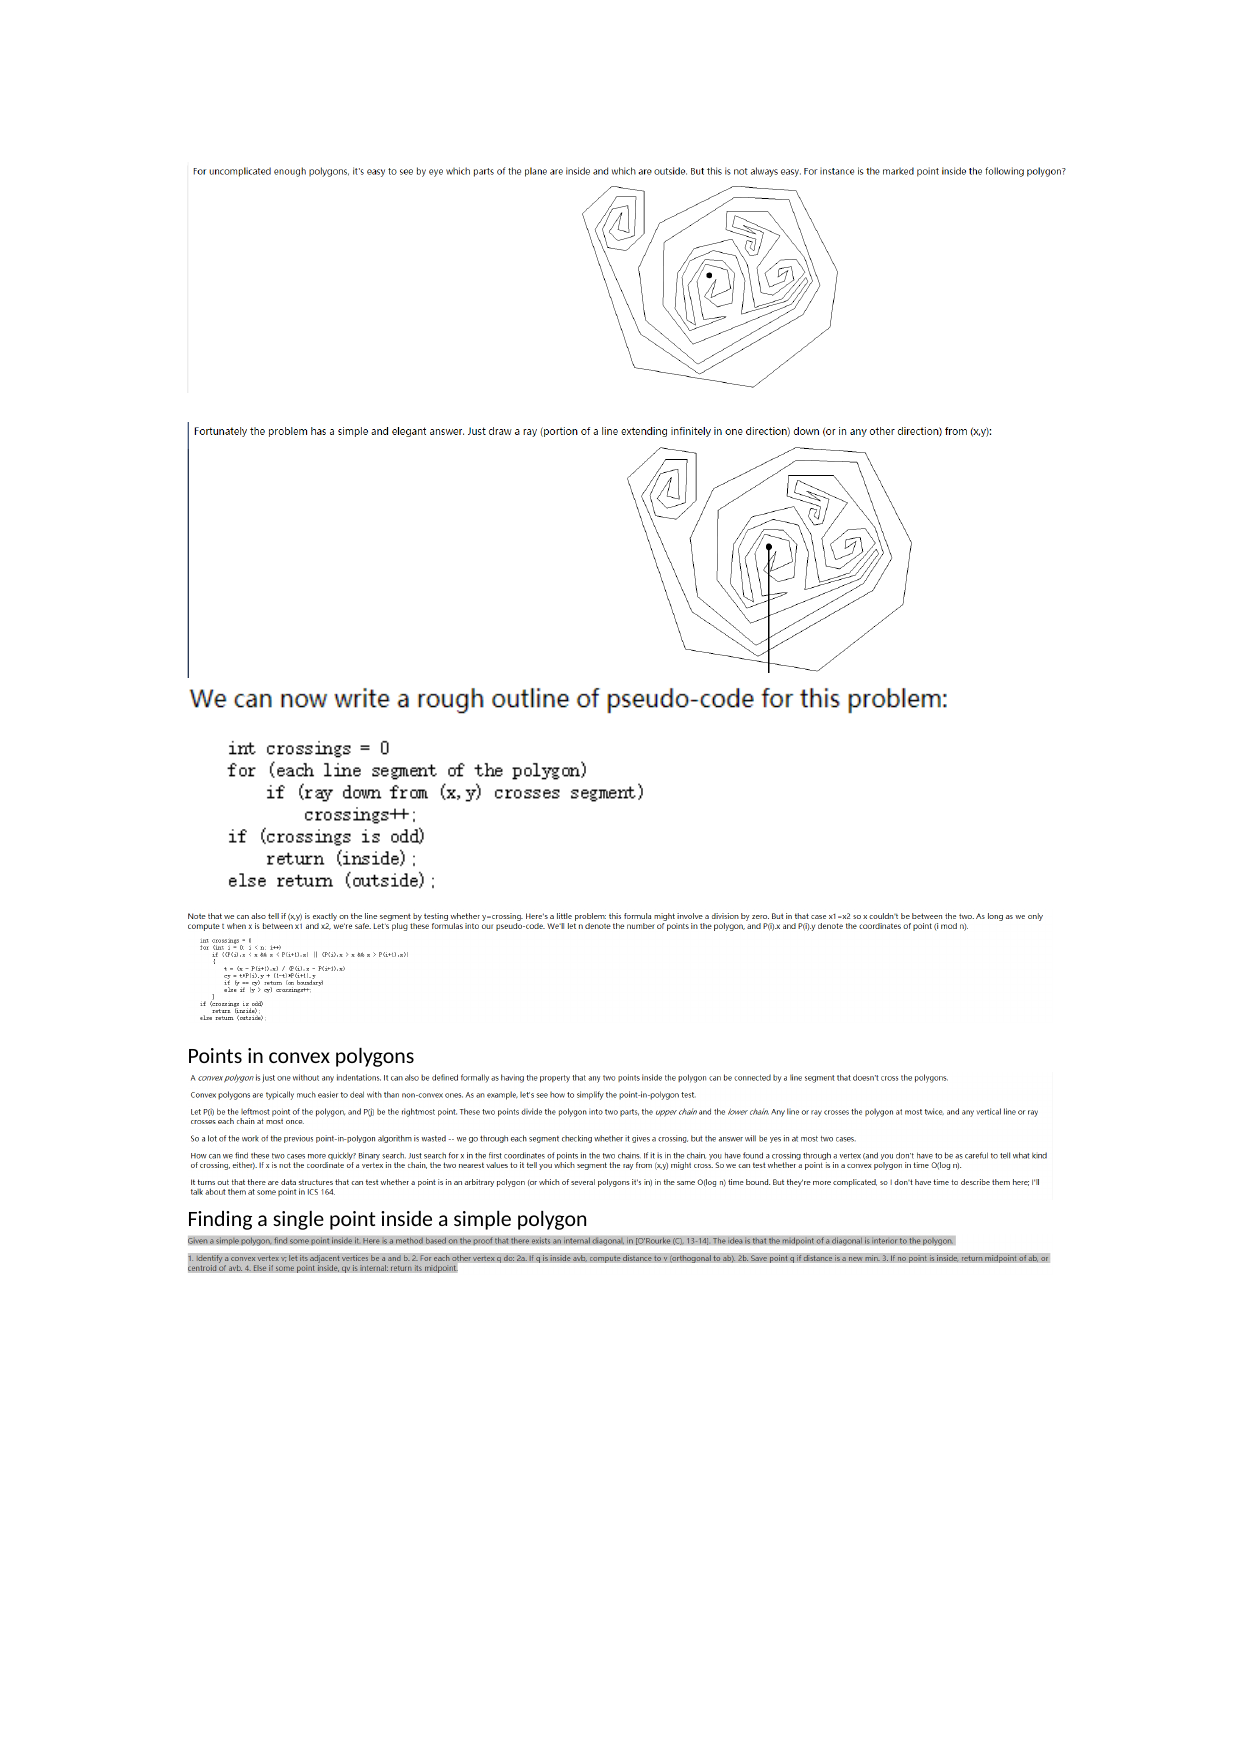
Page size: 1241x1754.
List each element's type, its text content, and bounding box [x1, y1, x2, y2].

picture [187, 422, 1027, 678]
text Points in convex polygons [187, 1039, 1053, 1072]
picture [187, 682, 1017, 903]
picture [187, 1072, 1053, 1200]
picture [187, 1234, 1053, 1275]
picture [187, 162, 1114, 393]
text Finding a single point inside a simple polygon [187, 1202, 1053, 1234]
picture [187, 909, 1053, 1023]
